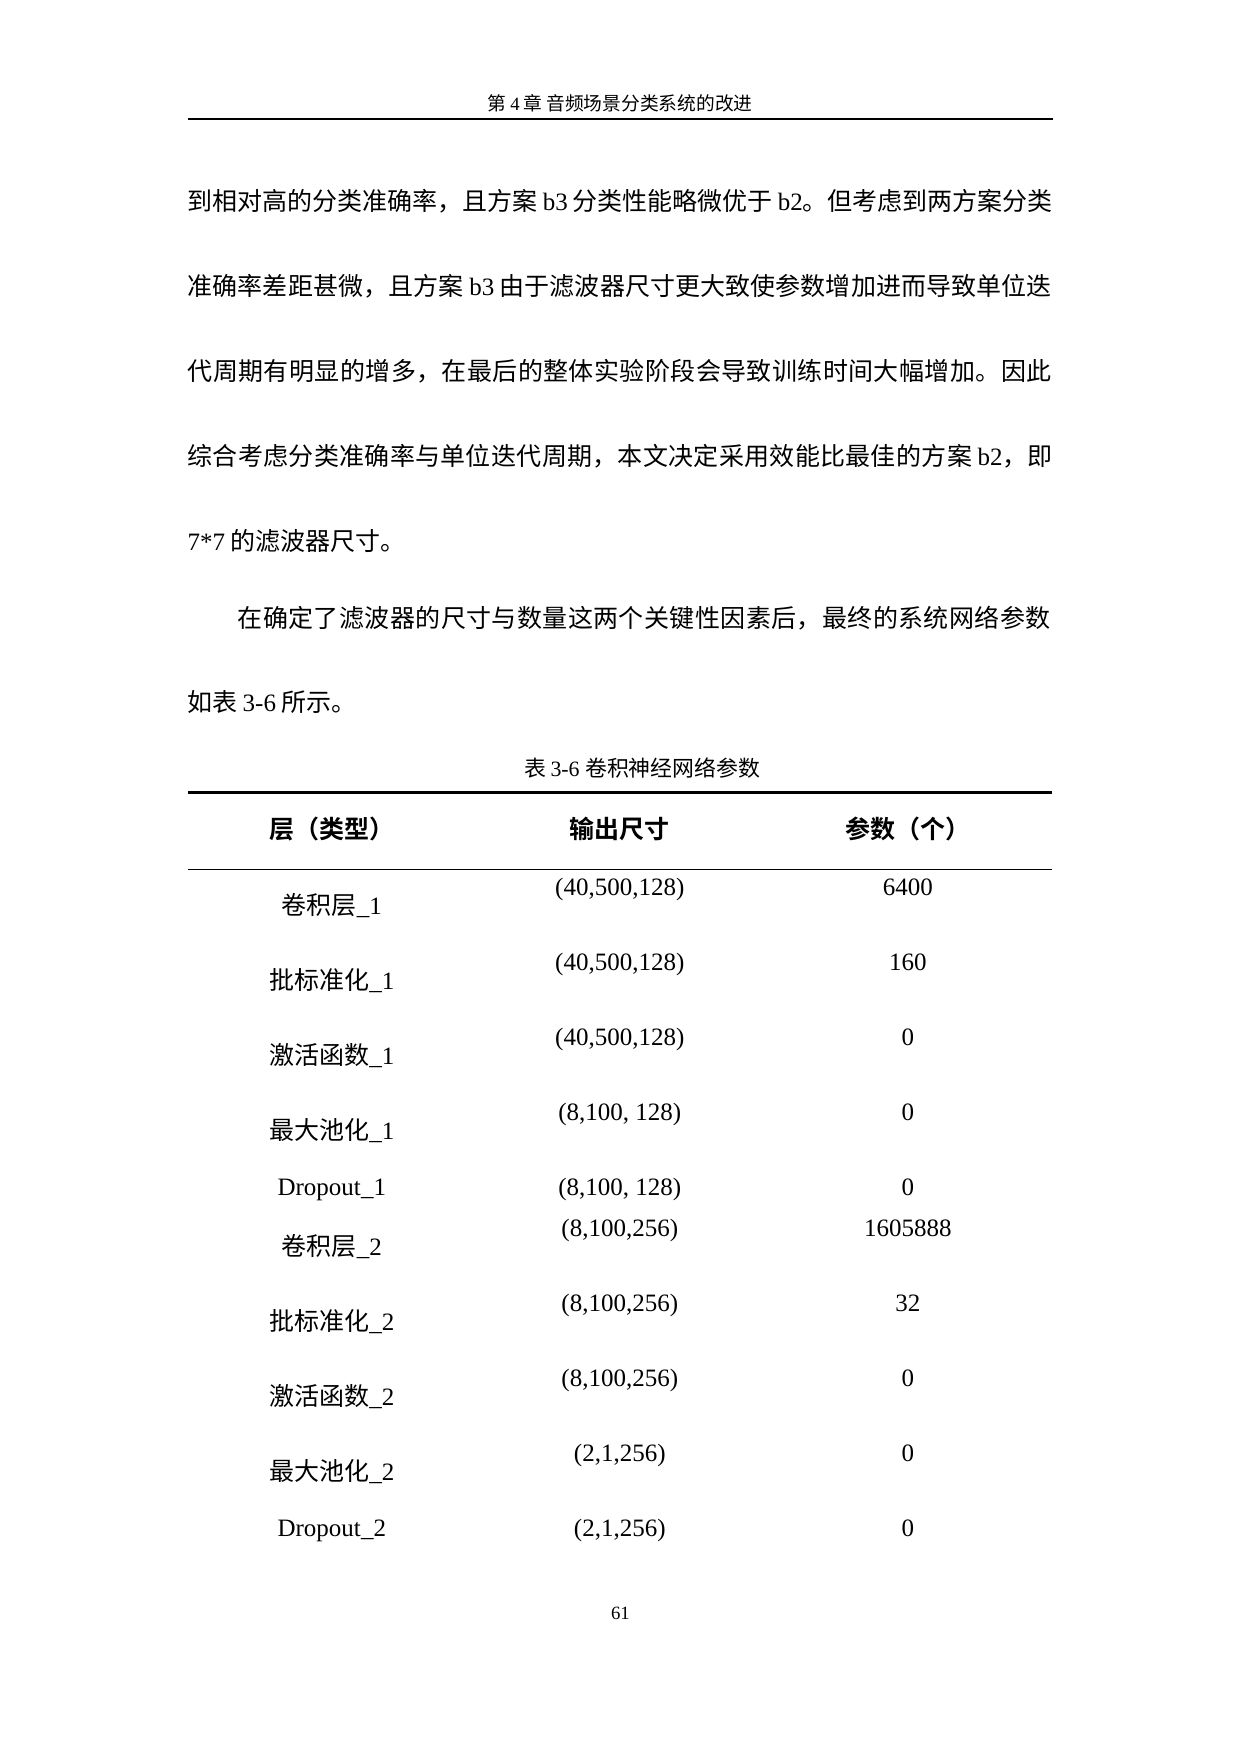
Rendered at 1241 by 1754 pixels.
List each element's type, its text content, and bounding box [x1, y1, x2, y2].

table_cell 160 [764, 945, 1052, 1020]
table_cell 激活函数_1 [188, 1020, 476, 1095]
table_cell 0 [764, 1095, 1052, 1170]
table_header 层（类型） [188, 794, 476, 869]
table_cell (8,100, 128) [476, 1095, 763, 1170]
table_cell 激活函数_2 [188, 1361, 476, 1436]
table_cell 1605888 [764, 1211, 1052, 1286]
table_cell (40,500,128) [476, 945, 763, 1020]
table_cell (8,100,256) [476, 1361, 763, 1436]
table_cell 32 [764, 1286, 1052, 1361]
table_cell (8,100,256) [476, 1286, 763, 1361]
table_cell 最大池化_1 [188, 1095, 476, 1170]
table_cell 0 [764, 1361, 1052, 1436]
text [187, 166, 1053, 573]
table_cell 最大池化_2 [188, 1436, 476, 1511]
table_cell Dropout_1 [188, 1170, 476, 1211]
table_cell 卷积层_1 [188, 870, 476, 945]
table_cell (8,100, 128) [476, 1170, 763, 1211]
table_cell 批标准化_1 [188, 945, 476, 1020]
table_header 参数（个） [764, 794, 1052, 869]
table_cell 0 [764, 1020, 1052, 1095]
table_cell 卷积层_2 [188, 1211, 476, 1286]
table_cell (2,1,256) [476, 1511, 763, 1552]
table_cell 6400 [764, 870, 1052, 945]
table_cell 批标准化_2 [188, 1286, 476, 1361]
table_cell Dropout_2 [188, 1511, 476, 1552]
table_cell (40,500,128) [476, 1020, 763, 1095]
table_cell (2,1,256) [476, 1436, 763, 1511]
table_cell 0 [764, 1170, 1052, 1211]
table_header 输出尺寸 [476, 794, 763, 869]
subtitle 表3-6 卷积神经网络参数 [187, 750, 1053, 784]
table_cell 0 [764, 1511, 1052, 1552]
table_cell 0 [764, 1436, 1052, 1511]
table_cell (8,100,256) [476, 1211, 763, 1286]
table_cell (40,500,128) [476, 870, 763, 945]
text 在确定了滤波器的尺寸与数量这两个关键性因素后，最终的系统网络参数如表3-6所示。 [187, 582, 1053, 735]
